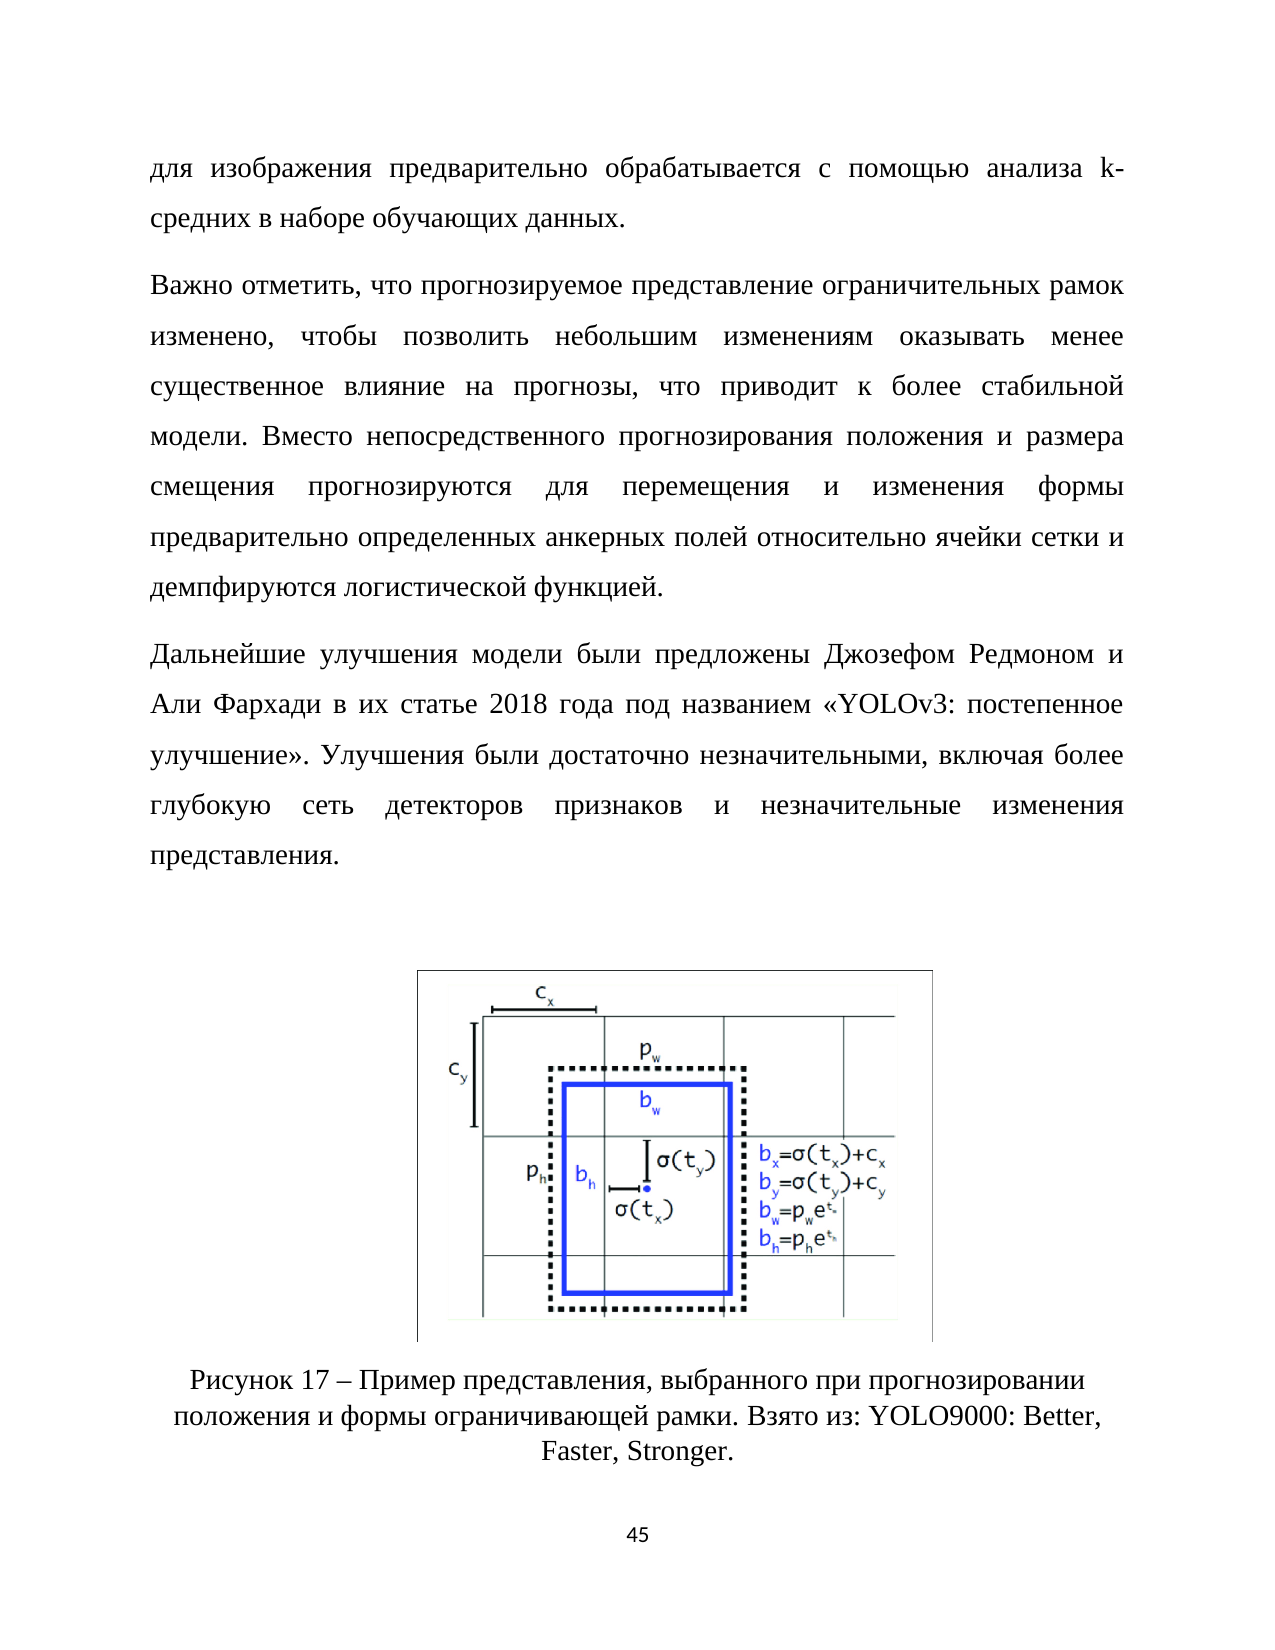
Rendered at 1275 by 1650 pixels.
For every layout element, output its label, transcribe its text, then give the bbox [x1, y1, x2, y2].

text Дальнейшие улучшения модели были предложены Джозефом Редмоном и Али Фархади в их статье 2018 года под названием «YOLOv3: постепенное улучшение». Улучшения были достаточно незначительными, включая более глубокую сеть детекторов признаков и незначительные изменения представления. [150, 636, 1125, 871]
text Важно отметить, что прогнозируемое представление ограничительных рамок изменено, чтобы позволить небольшим изменениям оказывать менее существенное влияние на прогнозы, что приводит к более стабильной модели. Вместо непосредственного прогнозирования положения и размера смещения прогнозируются для перемещения и изменения формы предварительно определенных анкерных полей относительно ячейки сетки и демпфируются логистической функцией. [150, 267, 1125, 603]
picture [417, 970, 933, 1342]
text Рисунок 17 – Пример представления, выбранного при прогнозировании положения и формы ограничивающей рамки. Взято из: YOLO9000: Better, Faster, Stronger. [150, 1362, 1125, 1467]
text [150, 150, 1125, 234]
